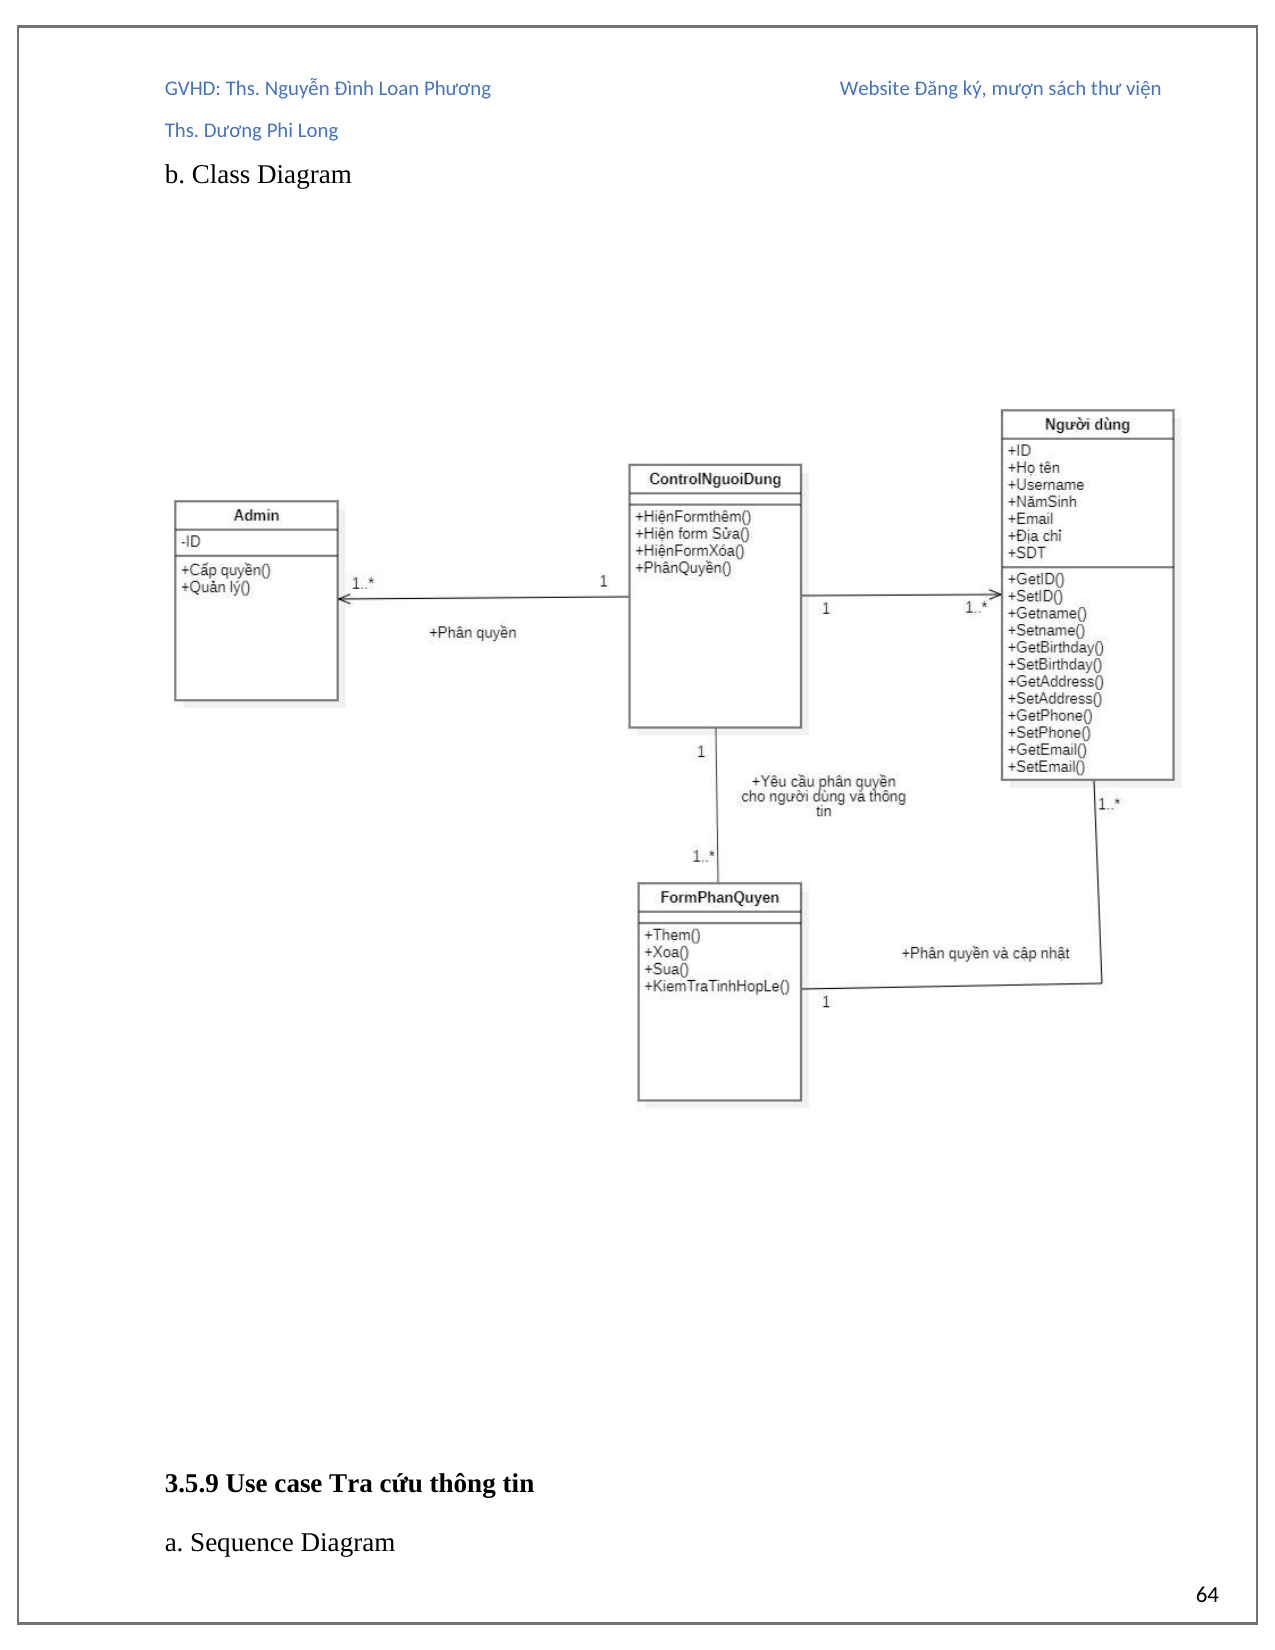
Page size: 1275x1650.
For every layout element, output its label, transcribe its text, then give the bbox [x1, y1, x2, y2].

picture [164, 399, 1219, 1146]
subtitle 3.5.9 Use case Tra cứu thông tin [164, 1467, 1219, 1498]
text a. Sequence Diagram [164, 1527, 1219, 1558]
text b. Class Diagram [164, 158, 1219, 190]
